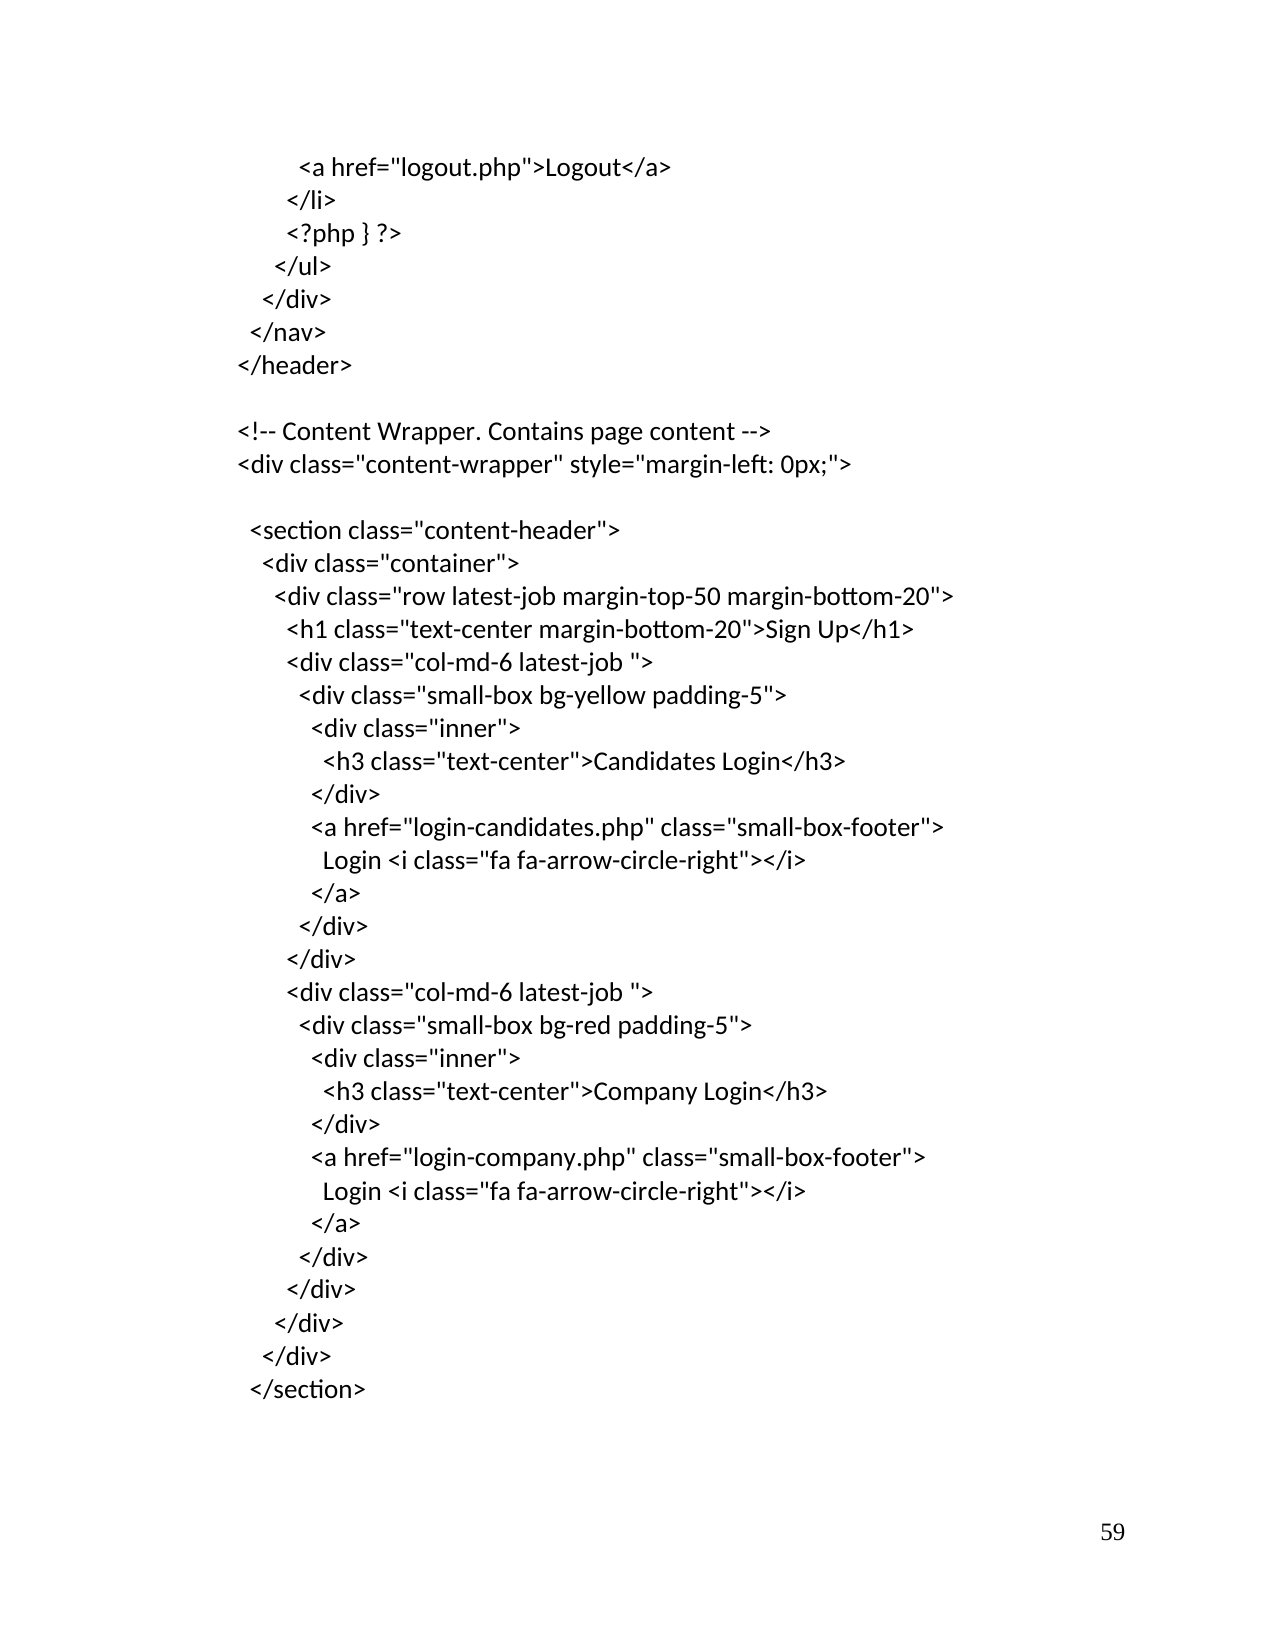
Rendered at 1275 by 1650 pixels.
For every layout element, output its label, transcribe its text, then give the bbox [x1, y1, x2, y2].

text </header> [225, 348, 1125, 381]
text </div> [225, 1240, 1125, 1273]
text <div class="container"> [225, 546, 1125, 579]
text <section class="content-header"> [225, 513, 1125, 546]
text </section> [225, 1372, 1125, 1405]
text <div class="content-wrapper" style="margin-left: 0px;"> [225, 447, 1125, 480]
text </a> [225, 876, 1125, 909]
text <div class="small-box bg-red padding-5"> [225, 1008, 1125, 1042]
text <div class="small-box bg-yellow padding-5"> [225, 678, 1125, 711]
text <div class="col-md-6 latest-job "> [225, 976, 1125, 1008]
text </div> [225, 777, 1125, 810]
text <a href="login-candidates.php" class="small-box-footer"> [225, 810, 1125, 843]
text </nav> [225, 315, 1125, 348]
text </div> [225, 1108, 1125, 1141]
text <!-- Content Wrapper. Contains page content --> [225, 414, 1125, 447]
text </div> [225, 1273, 1125, 1306]
text </div> [225, 1306, 1125, 1339]
text <div class="row latest-job margin-top-50 margin-bottom-20"> [225, 579, 1125, 612]
text </div> [225, 909, 1125, 942]
text <h3 class="text-center">Company Login</h3> [225, 1074, 1125, 1108]
text </div> [225, 942, 1125, 976]
text <a href="login-company.php" class="small-box-footer"> [225, 1141, 1125, 1174]
text Login <i class="fa fa-arrow-circle-right"></i> [225, 843, 1125, 876]
text </ul> [225, 249, 1125, 282]
text <div class="inner"> [225, 711, 1125, 744]
text <a href="logout.php">Logout</a> [225, 150, 1125, 183]
text </div> [225, 1339, 1125, 1372]
text <?php } ?> [225, 216, 1125, 249]
text <h1 class="text-center margin-bottom-20">Sign Up</h1> [225, 612, 1125, 645]
text <h3 class="text-center">Candidates Login</h3> [225, 744, 1125, 777]
text </a> [225, 1207, 1125, 1240]
text <div class="col-md-6 latest-job "> [225, 645, 1125, 678]
text <div class="inner"> [225, 1042, 1125, 1074]
text </li> [225, 183, 1125, 216]
text Login <i class="fa fa-arrow-circle-right"></i> [225, 1174, 1125, 1207]
text </div> [225, 282, 1125, 315]
